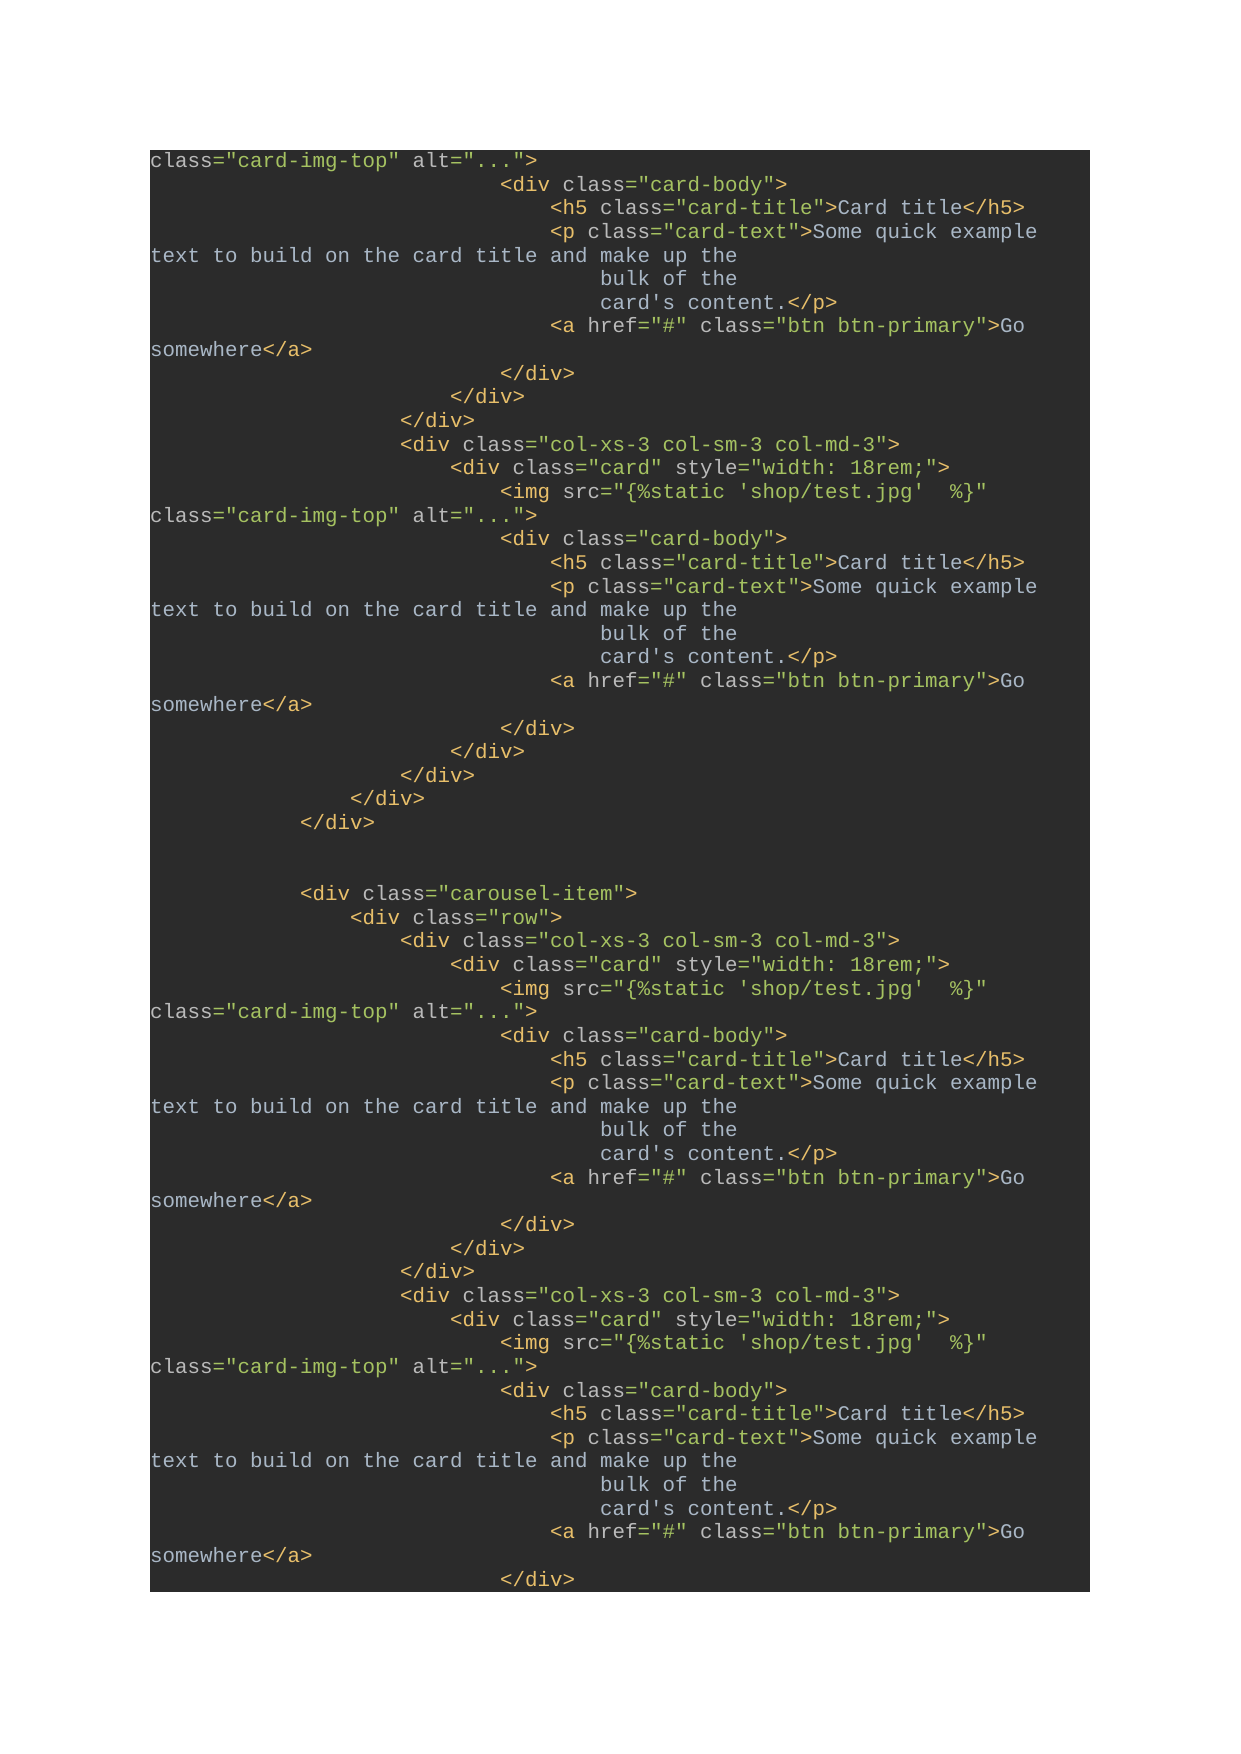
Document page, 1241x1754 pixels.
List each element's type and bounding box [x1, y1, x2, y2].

text [150, 150, 1090, 1592]
